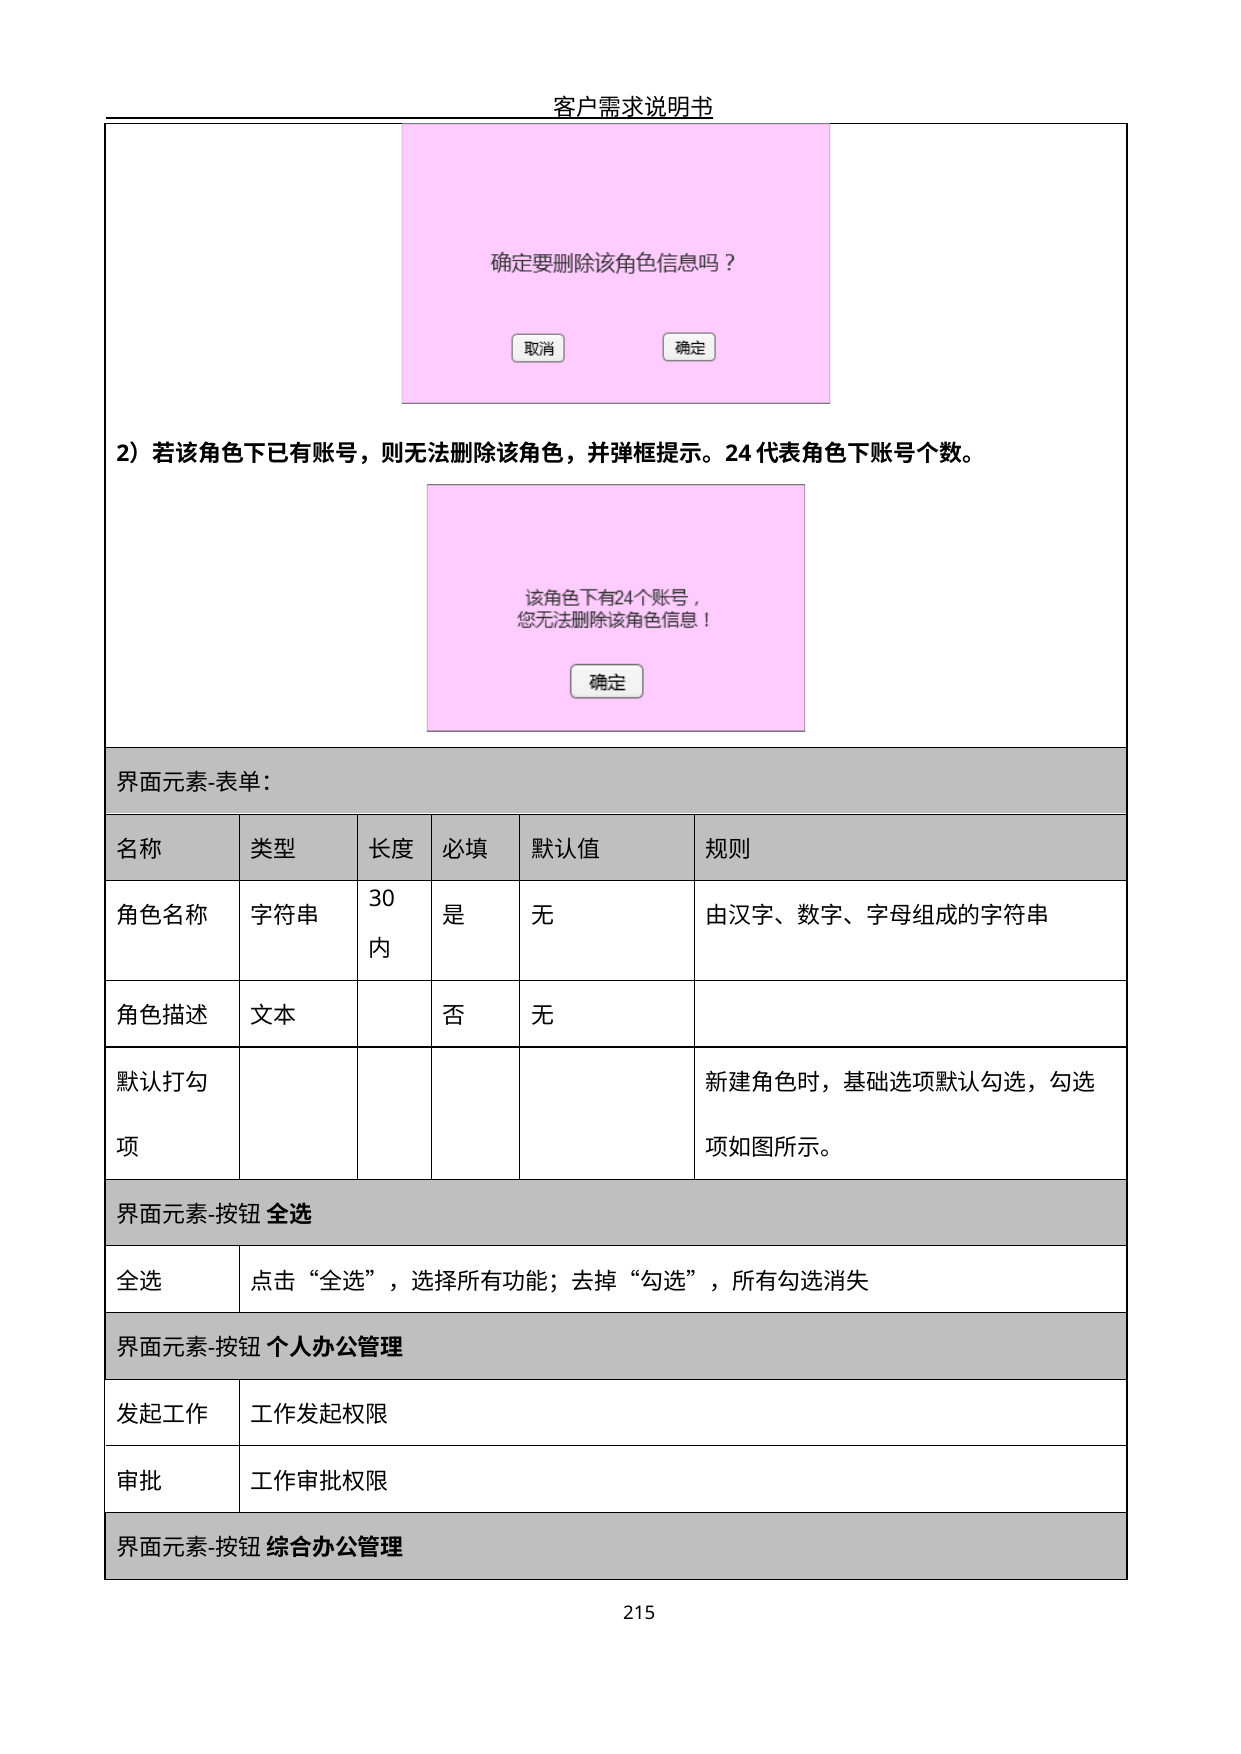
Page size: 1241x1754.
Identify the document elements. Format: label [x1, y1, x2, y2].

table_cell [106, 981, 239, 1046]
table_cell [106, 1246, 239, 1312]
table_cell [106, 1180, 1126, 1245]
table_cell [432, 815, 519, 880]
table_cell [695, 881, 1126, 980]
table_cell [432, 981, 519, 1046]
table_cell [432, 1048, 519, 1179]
picture [426, 484, 805, 732]
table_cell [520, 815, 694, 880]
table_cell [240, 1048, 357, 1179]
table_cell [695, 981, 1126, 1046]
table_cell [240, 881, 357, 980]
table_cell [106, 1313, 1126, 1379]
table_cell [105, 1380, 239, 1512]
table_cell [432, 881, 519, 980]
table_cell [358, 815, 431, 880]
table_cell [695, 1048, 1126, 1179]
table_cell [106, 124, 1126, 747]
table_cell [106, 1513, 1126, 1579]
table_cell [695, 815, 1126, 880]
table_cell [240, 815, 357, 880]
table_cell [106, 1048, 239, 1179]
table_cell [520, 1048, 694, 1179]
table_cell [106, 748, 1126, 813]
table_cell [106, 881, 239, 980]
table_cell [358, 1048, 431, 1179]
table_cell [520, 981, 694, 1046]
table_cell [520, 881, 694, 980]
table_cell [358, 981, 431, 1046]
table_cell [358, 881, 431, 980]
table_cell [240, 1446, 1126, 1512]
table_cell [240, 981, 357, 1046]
picture [401, 123, 830, 404]
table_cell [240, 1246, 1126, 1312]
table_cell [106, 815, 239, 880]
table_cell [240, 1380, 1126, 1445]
